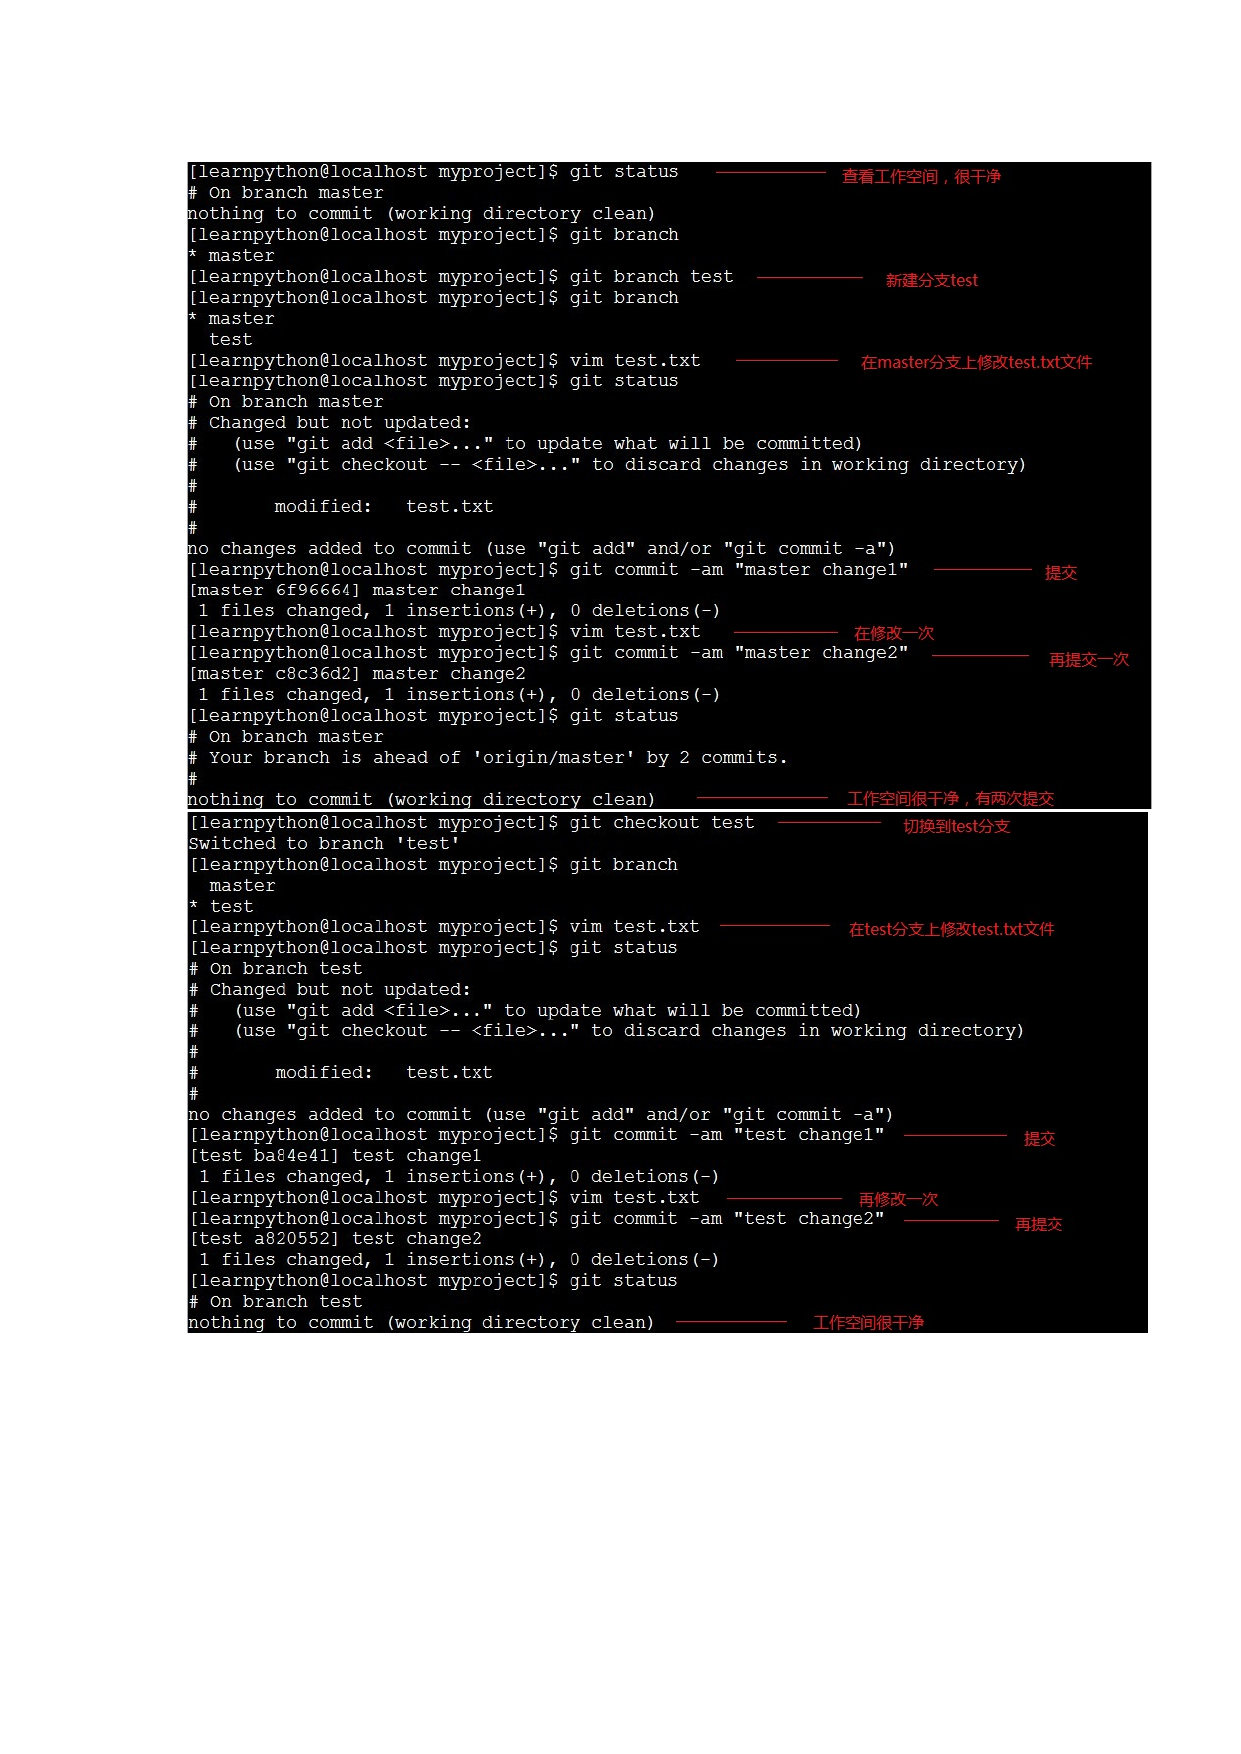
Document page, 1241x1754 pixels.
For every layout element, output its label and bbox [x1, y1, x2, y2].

picture [187, 162, 1152, 809]
picture [187, 812, 1148, 1333]
